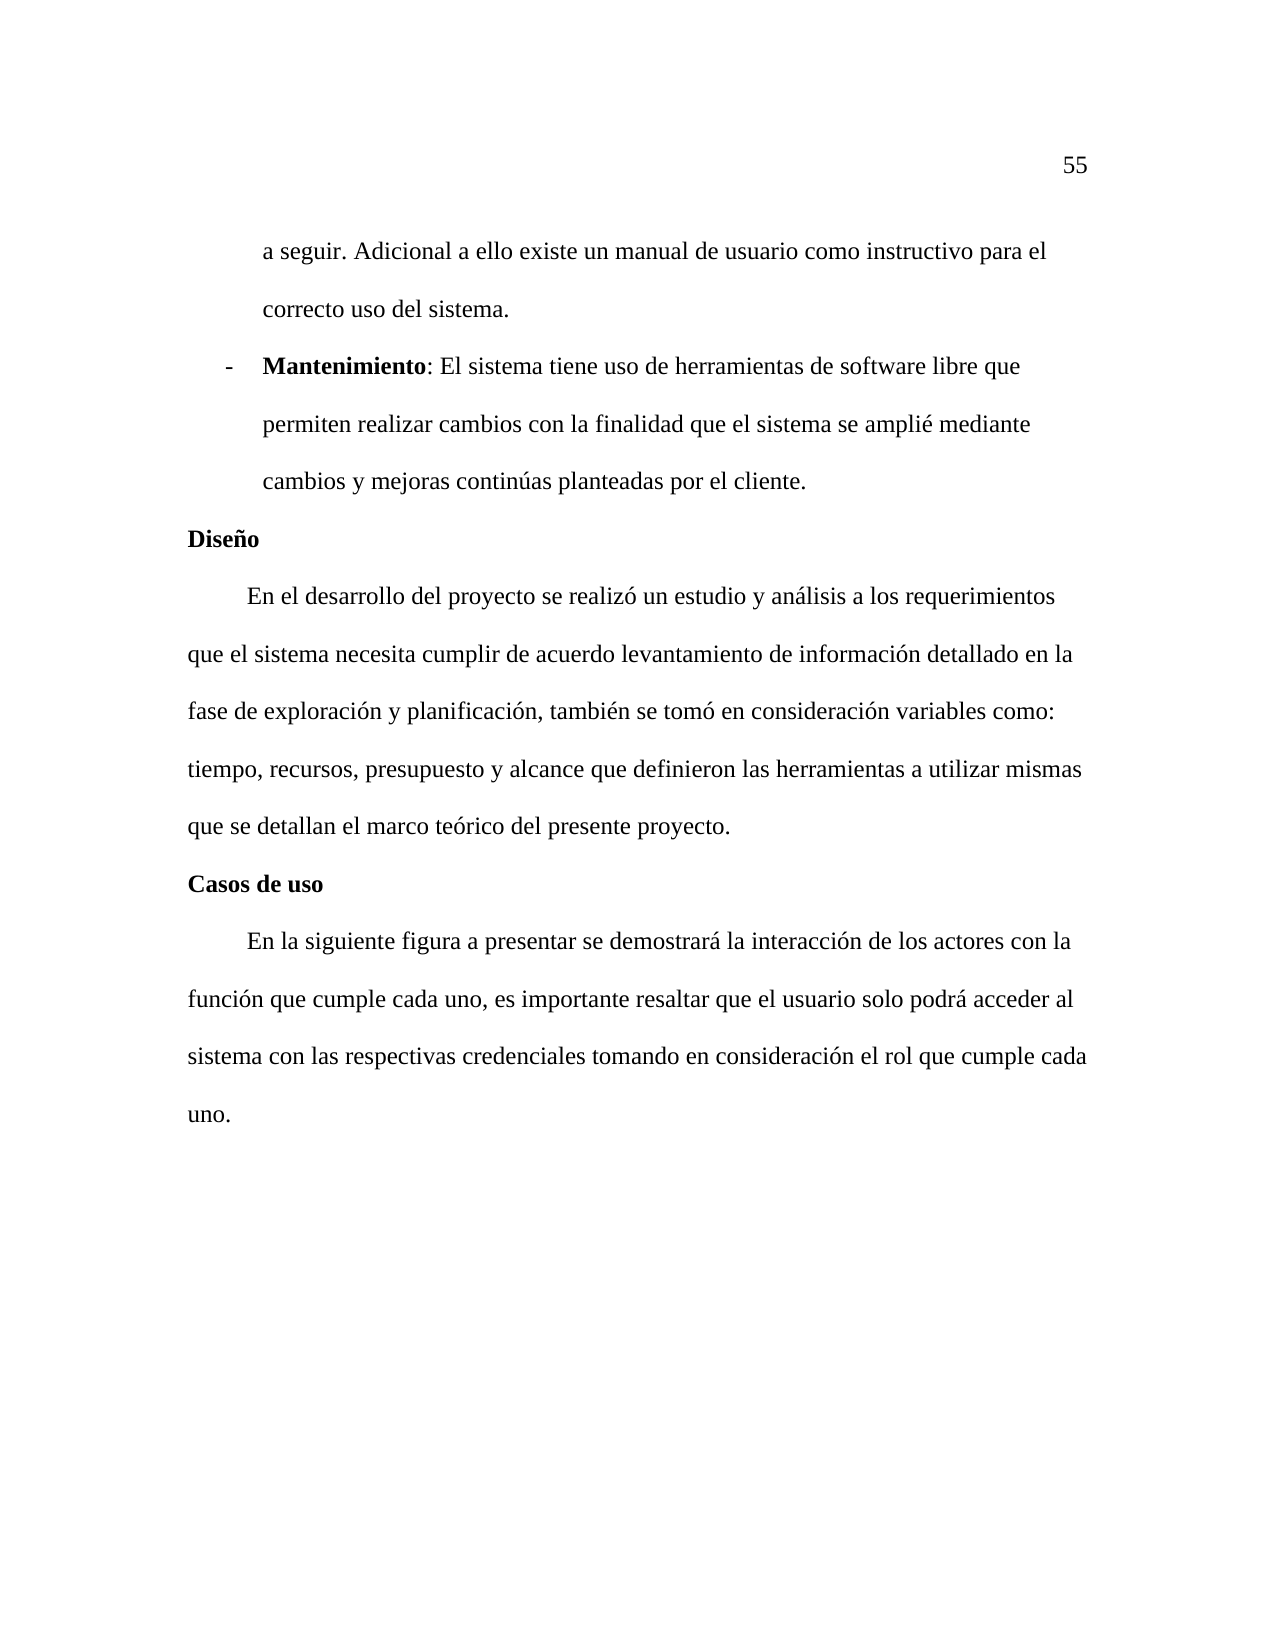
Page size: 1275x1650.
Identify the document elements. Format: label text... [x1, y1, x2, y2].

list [225, 236, 1087, 322]
text En la siguiente figura a presentar se demostrará la interacción de los actores con la función que cumple cada uno, es importante resaltar que el usuario solo podrá acceder al sistema con las respectivas credenciales tomando en consideración el rol que cumple cada uno. [187, 926, 1087, 1127]
list Mantenimiento: El sistema tiene uso de herramientas de software libre que permiten realizar cambios con la finalidad que el sistema se amplié mediante cambios y mejoras continúas planteadas por el cliente. [225, 351, 1087, 495]
subtitle Casos de uso [187, 869, 1087, 897]
subtitle Diseño [187, 524, 1087, 552]
text En el desarrollo del proyecto se realizó un estudio y análisis a los requerimientos que el sistema necesita cumplir de acuerdo levantamiento de información detallado en la fase de exploración y planificación, también se tomó en consideración variables como: tiempo, recursos, presupuesto y alcance que definieron las herramientas a utilizar mismas que se detallan el marco teórico del presente proyecto. [187, 581, 1087, 840]
